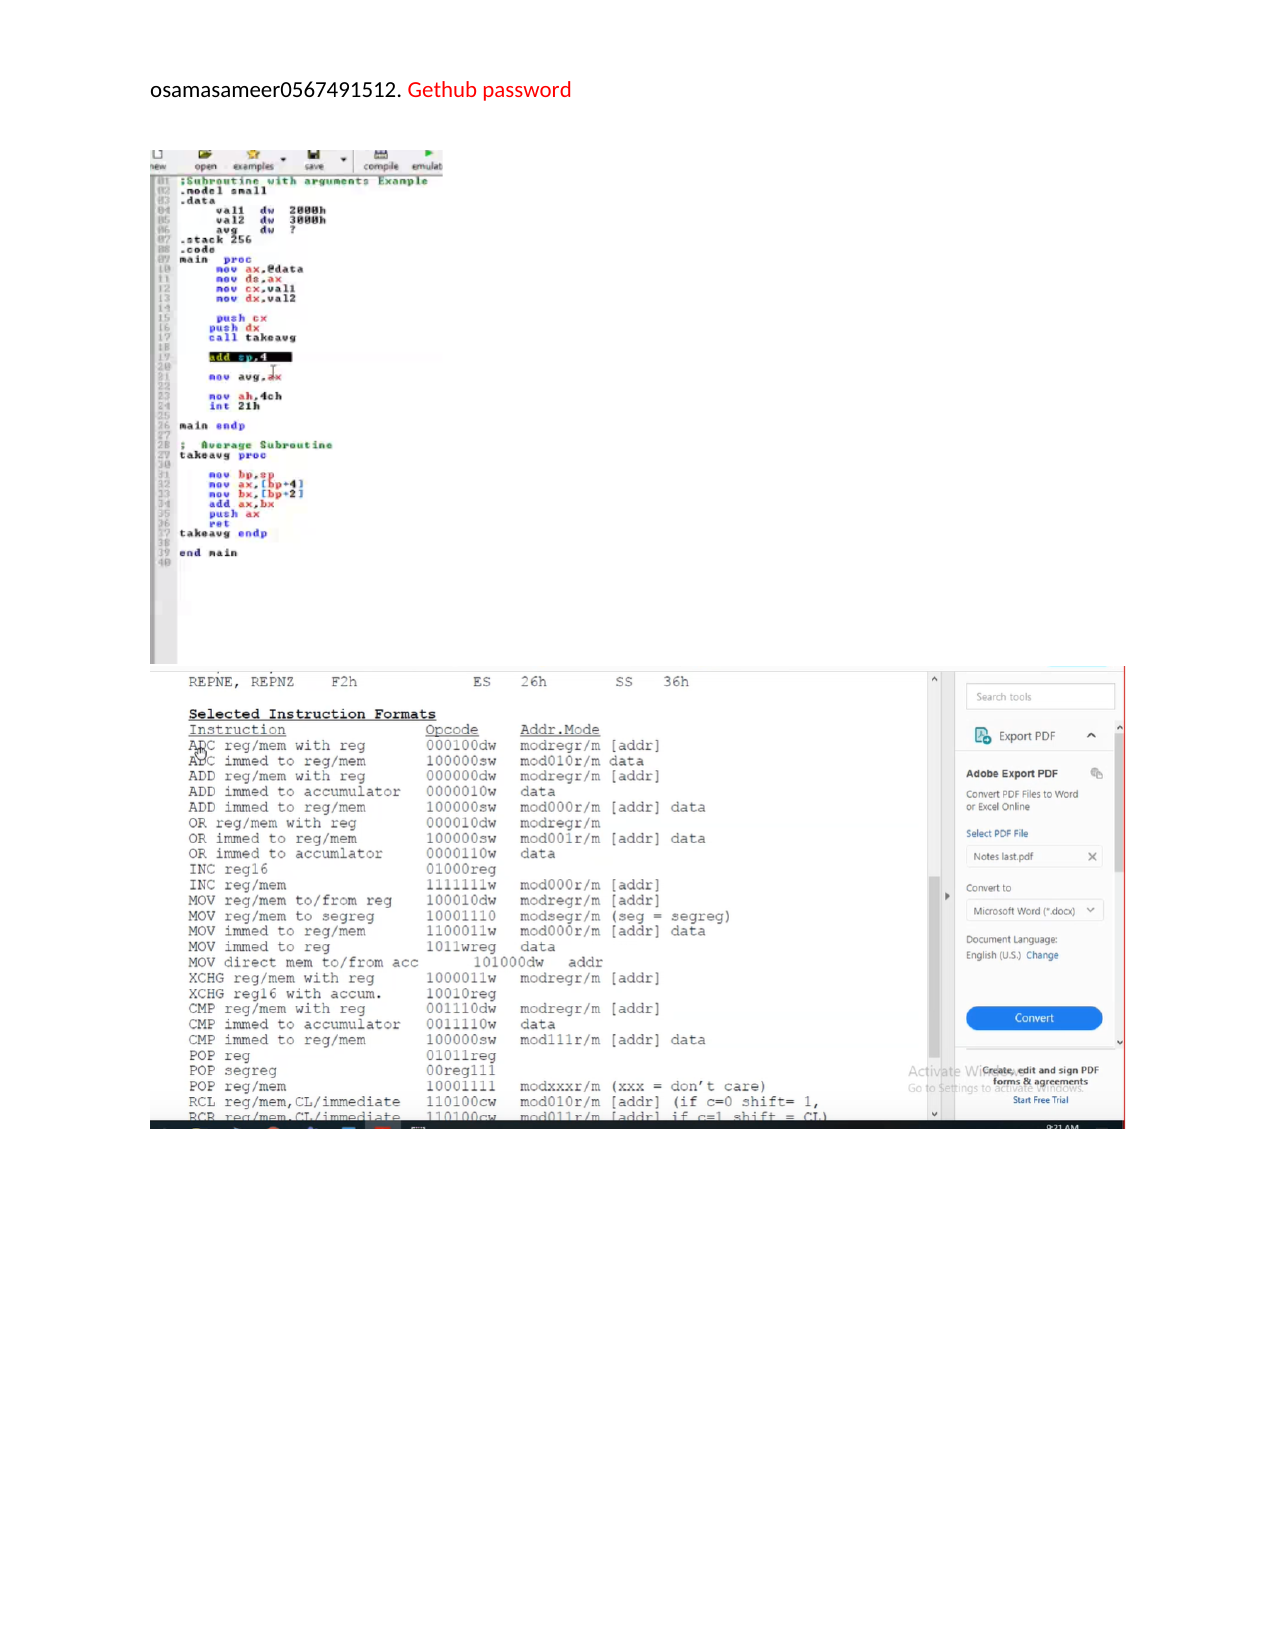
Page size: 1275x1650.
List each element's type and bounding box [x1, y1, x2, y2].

picture [150, 666, 1125, 1129]
picture [150, 150, 443, 664]
